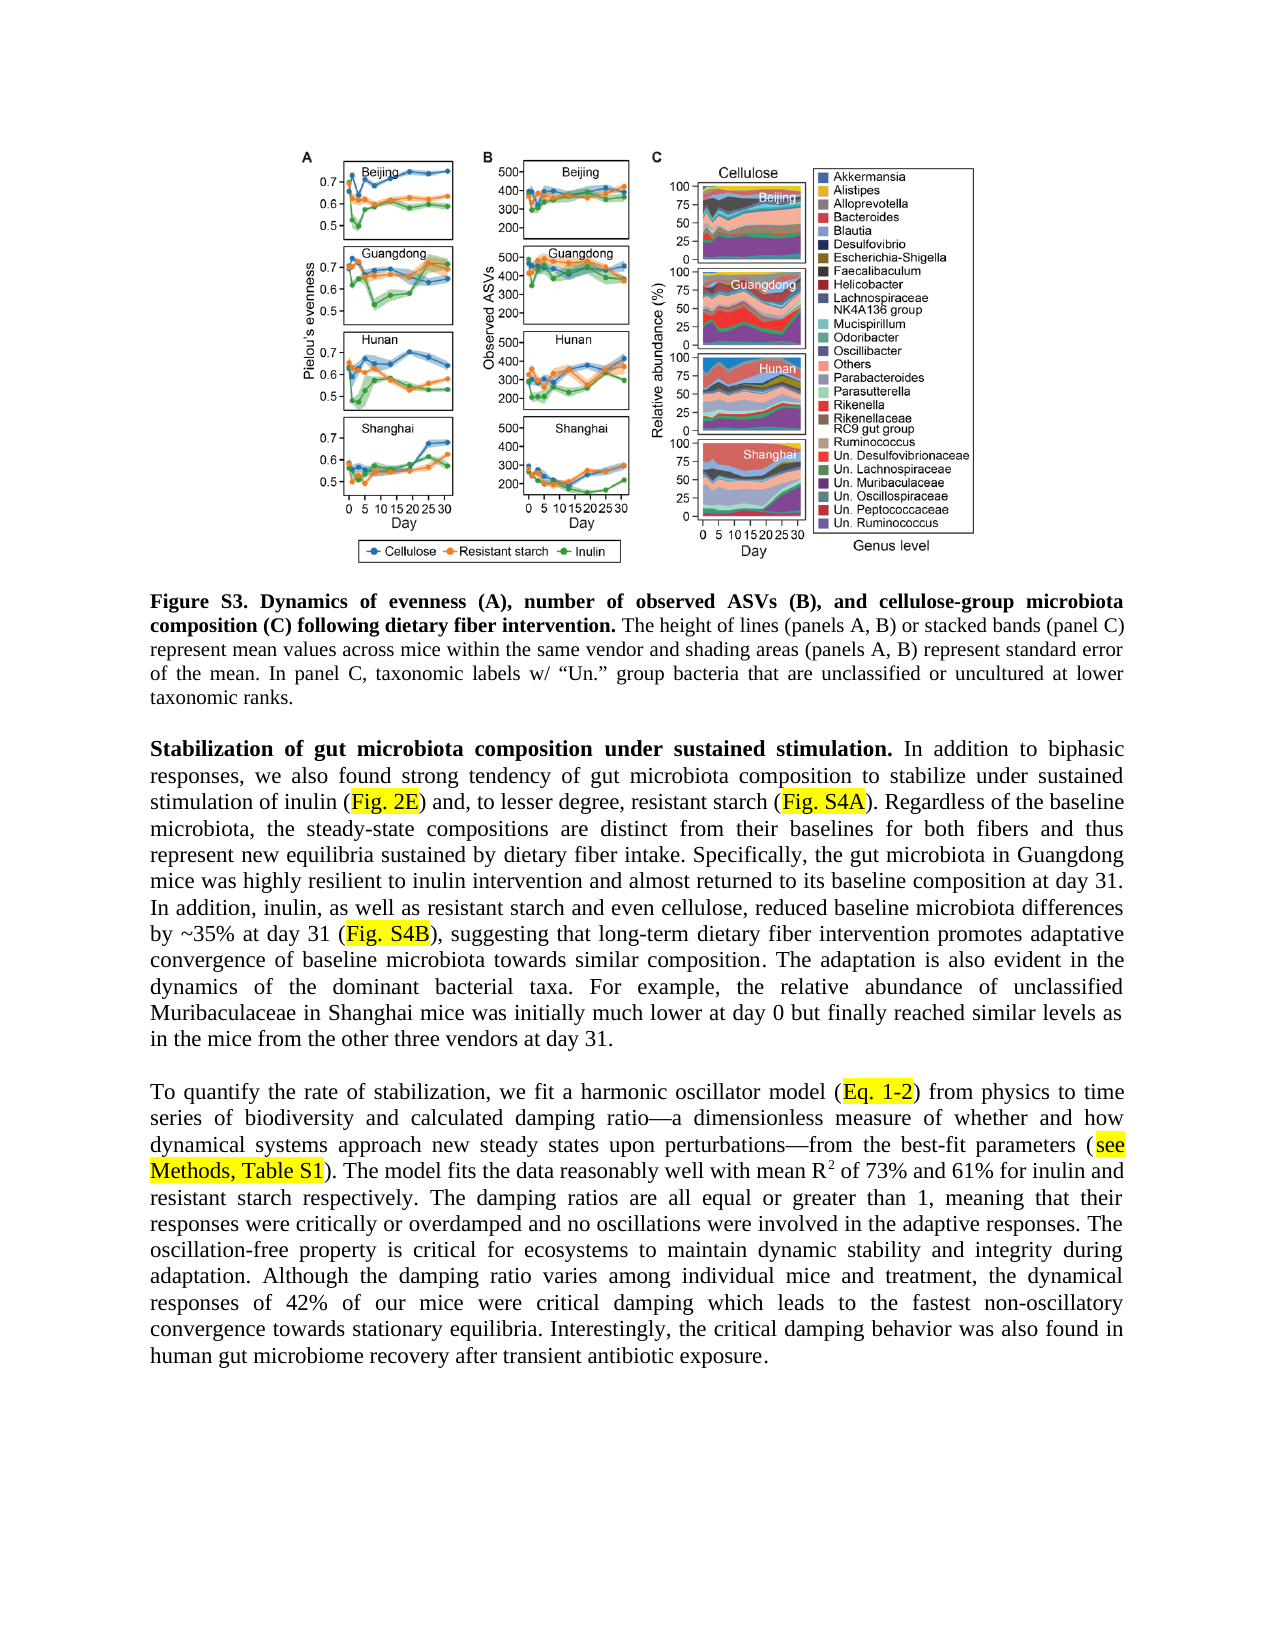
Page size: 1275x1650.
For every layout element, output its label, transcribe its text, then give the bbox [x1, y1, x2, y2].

text Stabilization of gut microbiota composition under sustained stimulation. In addition to biphasic responses, we also found strong tendency of gut microbiota composition to stabilize under sustained stimulation of inulin (Fig. 2E) and, to lesser degree, resistant starch (Fig. S4A). Regardless of the baseline microbiota, the steady-state compositions are distinct from their baselines for both fibers and thus represent new equilibria sustained by dietary fiber intake. Specifically, the gut microbiota in Guangdong mice was highly resilient to inulin intervention and almost returned to its baseline composition at day 31. In addition, inulin, as well as resistant starch and even cellulose, reduced baseline microbiota differences by ~35% at day 31 (Fig. S4B), suggesting that long-term dietary fiber intervention promotes adaptative convergence of baseline microbiota towards similar composition. The adaptation is also evident in the dynamics of the dominant bacterial taxa. For example, the relative abundance of unclassified Muribaculaceae in Shanghai mice was initially much lower at day 0 but finally reached similar levels as in the mice from the other three vendors at day 31. [150, 736, 1125, 1052]
text Figure S3. Dynamics of evenness (A), number of observed ASVs (B), and cellulose-group microbiota composition (C) following dietary fiber intervention. The height of lines (panels A, B) or stacked bands (panel C) represent mean values across mice within the same vendor and shading areas (panels A, B) represent standard error of the mean. In panel C, taxonomic labels w/ “Un.” group bacteria that are unclassified or uncultured at lower taxonomic ranks. [150, 589, 1125, 709]
text To quantify the rate of stabilization, we fit a harmonic oscillator model (Eq. 1-2) from physics to time series of biodiversity and calculated damping ratio—a dimensionless measure of whether and how dynamical systems approach new steady states upon perturbations—from the best-fit parameters (see Methods, Table S1). The model fits the data reasonably well with mean R2 of 73% and 61% for inulin and resistant starch respectively. The damping ratios are all equal or greater than 1, meaning that their responses were critically or overdamped and no oscillations were involved in the adaptive responses. The oscillation-free property is critical for ecosystems to maintain dynamic stability and integrity during adaptation. Although the damping ratio varies among individual mice and treatment, the dynamical responses of 42% of our mice were critical damping which leads to the fastest non-oscillatory convergence towards stationary equilibria. Interestingly, the critical damping behavior was also found in human gut microbiome recovery after transient antibiotic exposure. [150, 1078, 1125, 1368]
picture [301, 150, 974, 563]
